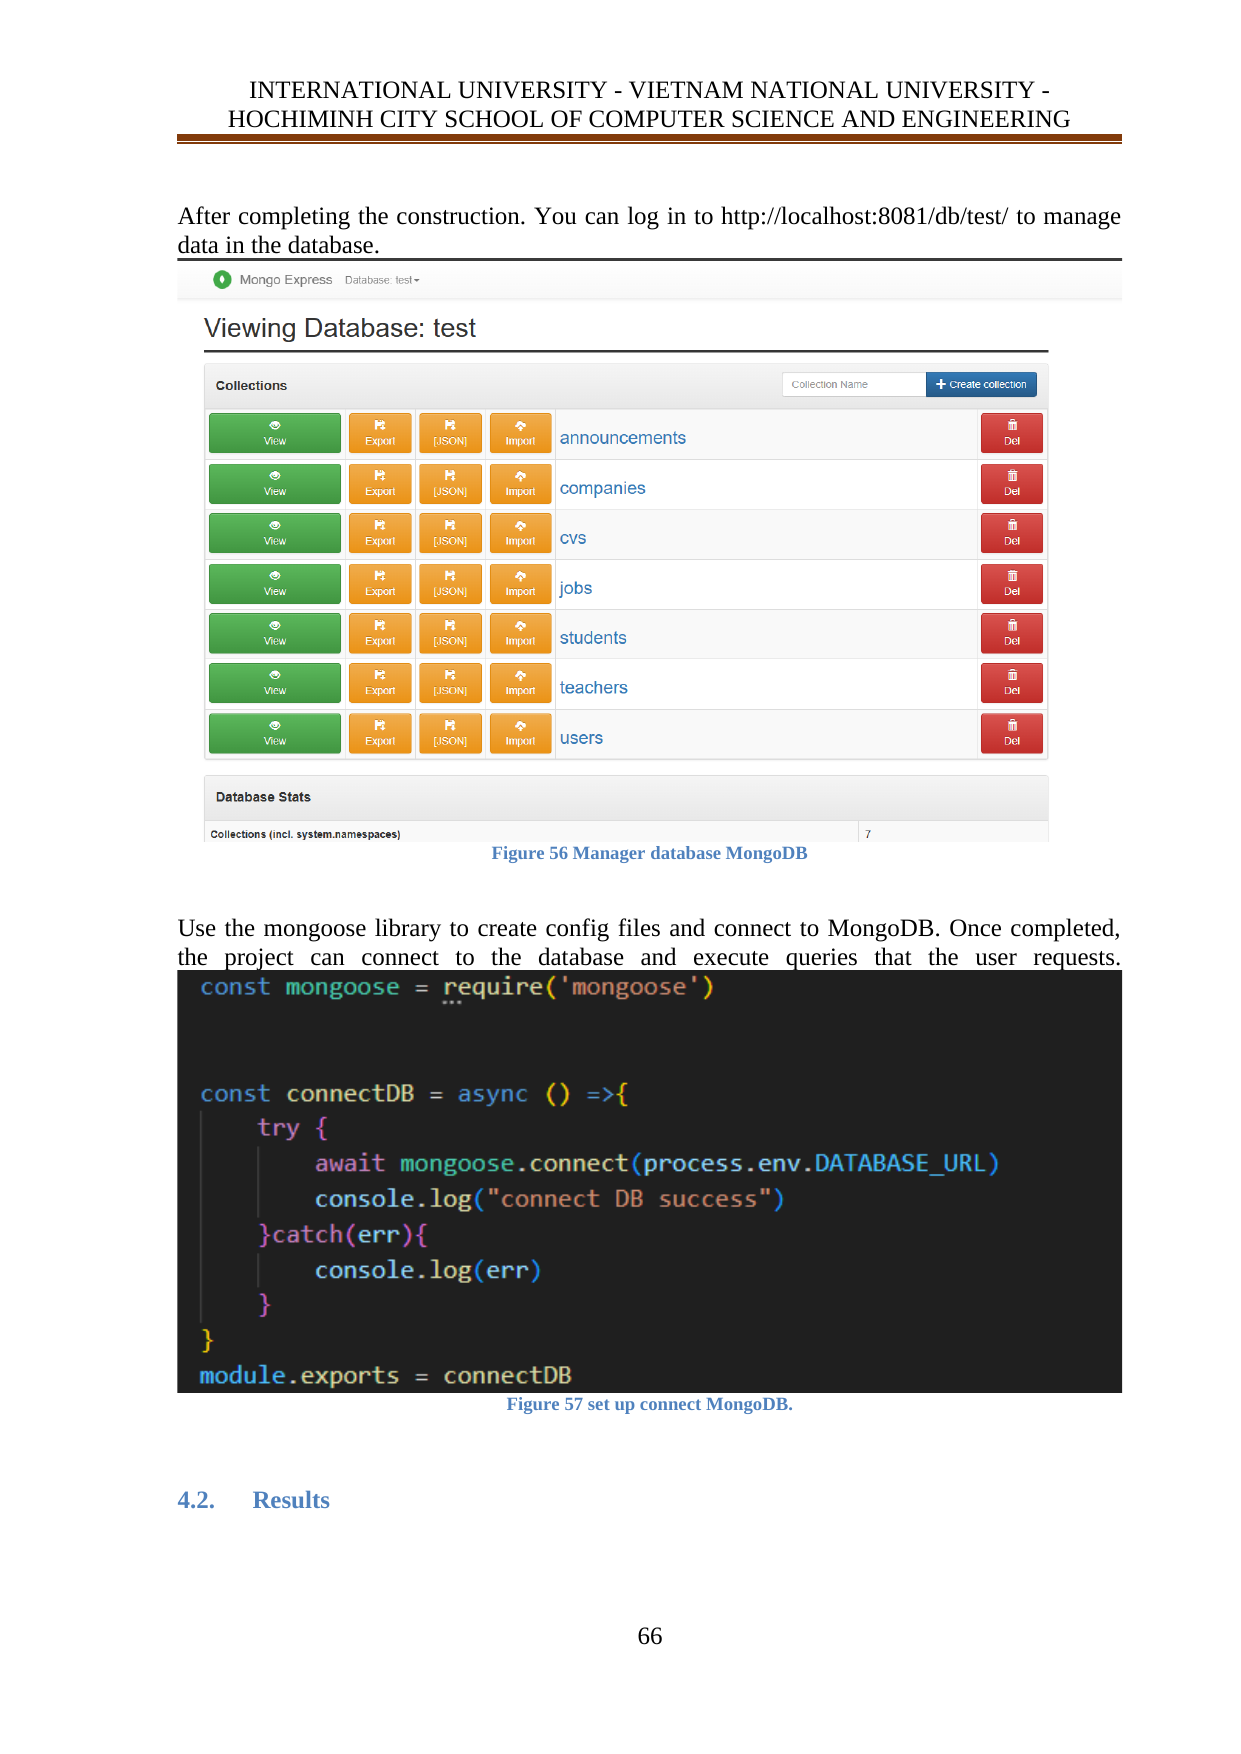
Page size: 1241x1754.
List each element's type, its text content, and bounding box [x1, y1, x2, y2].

subtitle Results [177, 1485, 1122, 1514]
picture [177, 258, 1123, 842]
text Use the mongoose library to create config files and connect to MongoDB. Once completed, the project can connect to the database and execute queries that the user requests. [177, 913, 1122, 970]
text After completing the construction. You can log in to http://localhost:8081/db/test/ to manage data in the database. [177, 201, 1122, 258]
picture [177, 970, 1123, 1393]
